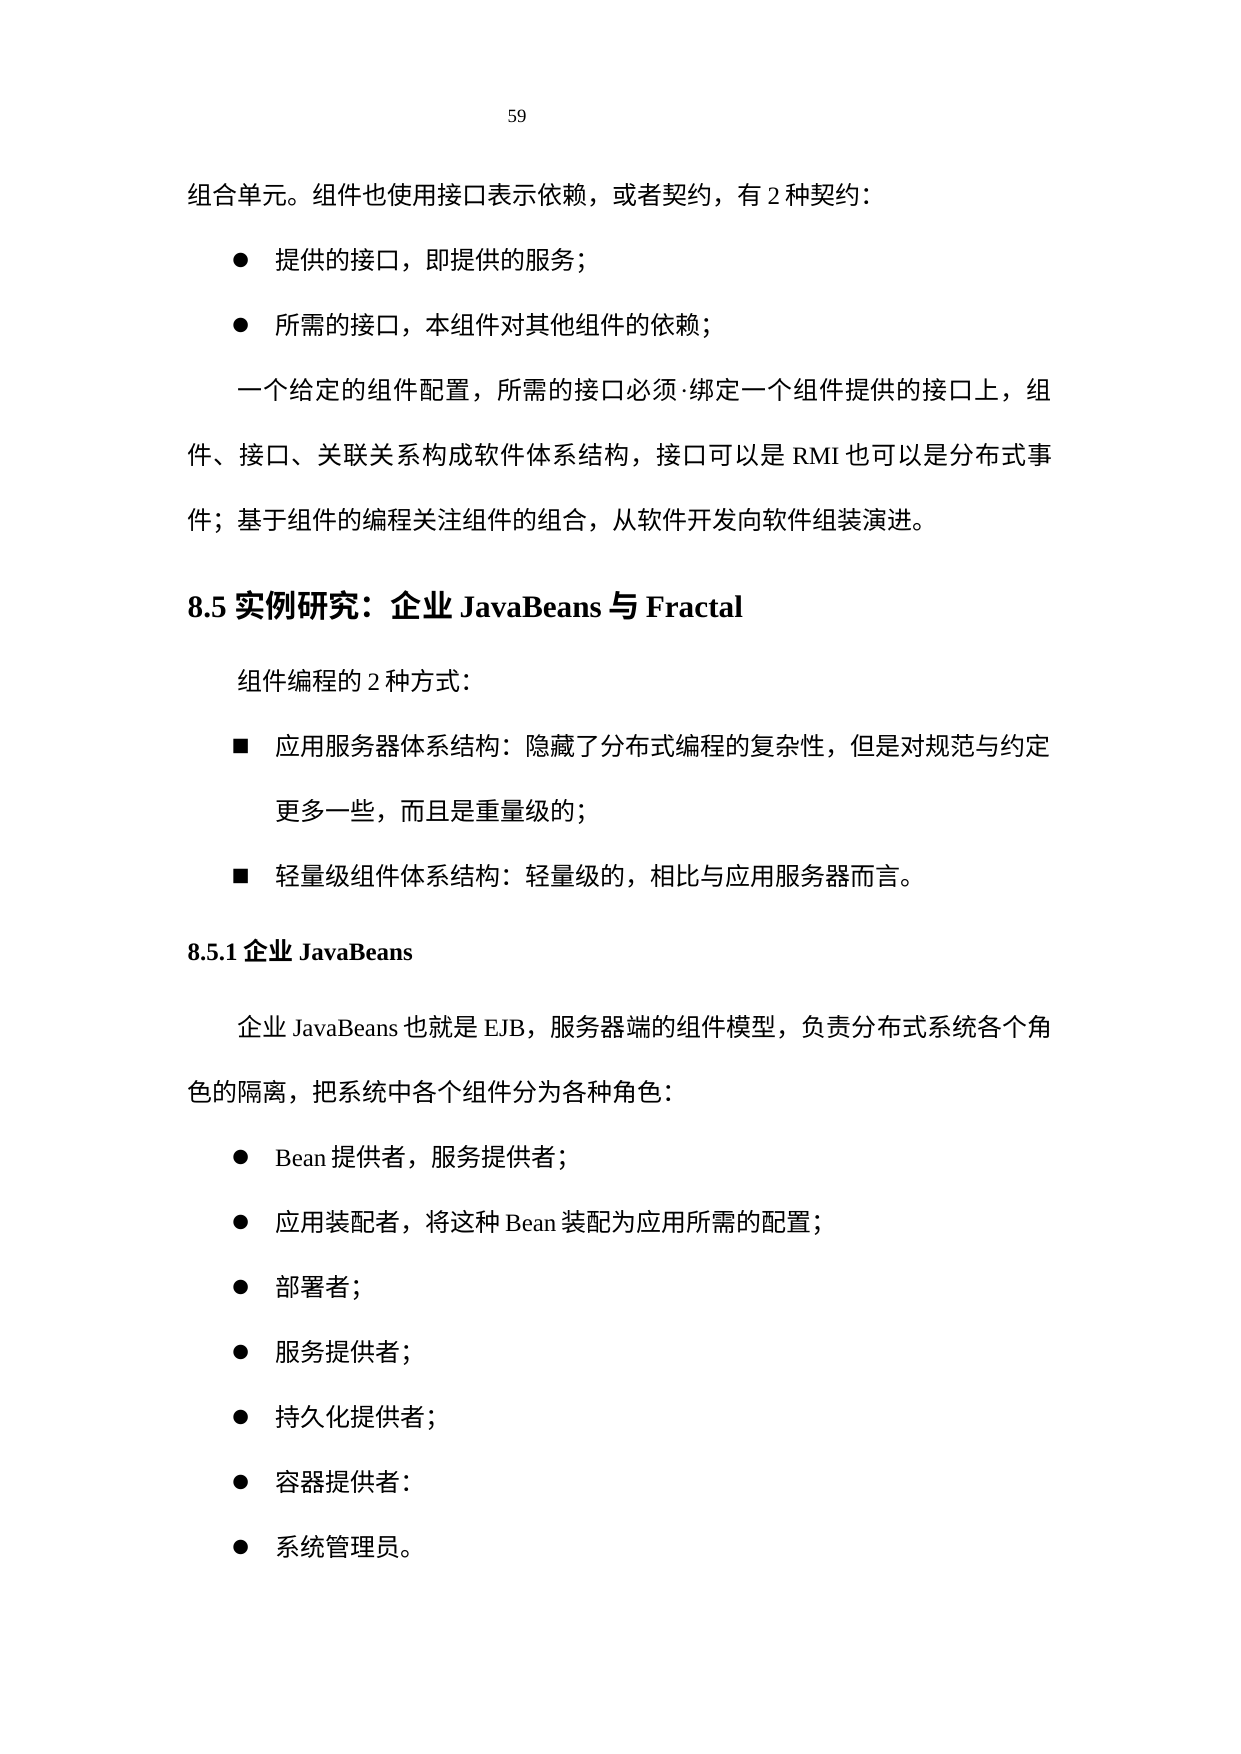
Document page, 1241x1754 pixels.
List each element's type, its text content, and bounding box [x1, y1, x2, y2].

list 应用服务器体系结构：隐藏了分布式编程的复杂性，但是对规范与约定更多一些，而且是重量级的； [231, 713, 1053, 843]
list 所需的接口，本组件对其他组件的依赖； [231, 292, 1053, 357]
text 一个给定的组件配置，所需的接口必须·绑定一个组件提供的接口上，组件、接口、关联关系构成软件体系结构，接口可以是RMI也可以是分布式事件；基于组件的编程关注组件的组合，从软件开发向软件组装演进。 [187, 357, 1053, 552]
list 提供的接口，即提供的服务； [231, 227, 1053, 292]
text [187, 162, 1053, 227]
list 容器提供者： [231, 1449, 1053, 1514]
list 部署者； [231, 1254, 1053, 1319]
list Bean提供者，服务提供者； [231, 1124, 1053, 1189]
list 轻量级组件体系结构：轻量级的，相比与应用服务器而言。 [231, 843, 1053, 908]
list 应用装配者，将这种Bean装配为应用所需的配置； [231, 1189, 1053, 1254]
subtitle 8.5.1 企业JavaBeans [187, 919, 1053, 984]
subtitle 8.5 实例研究：企业JavaBeans与Fractal [187, 573, 1053, 638]
text 组件编程的2种方式： [187, 648, 1053, 713]
list 服务提供者； [231, 1319, 1053, 1384]
list 持久化提供者； [231, 1384, 1053, 1449]
text 企业JavaBeans也就是EJB，服务器端的组件模型，负责分布式系统各个角色的隔离，把系统中各个组件分为各种角色： [187, 994, 1053, 1124]
list 系统管理员。 [231, 1514, 1053, 1579]
